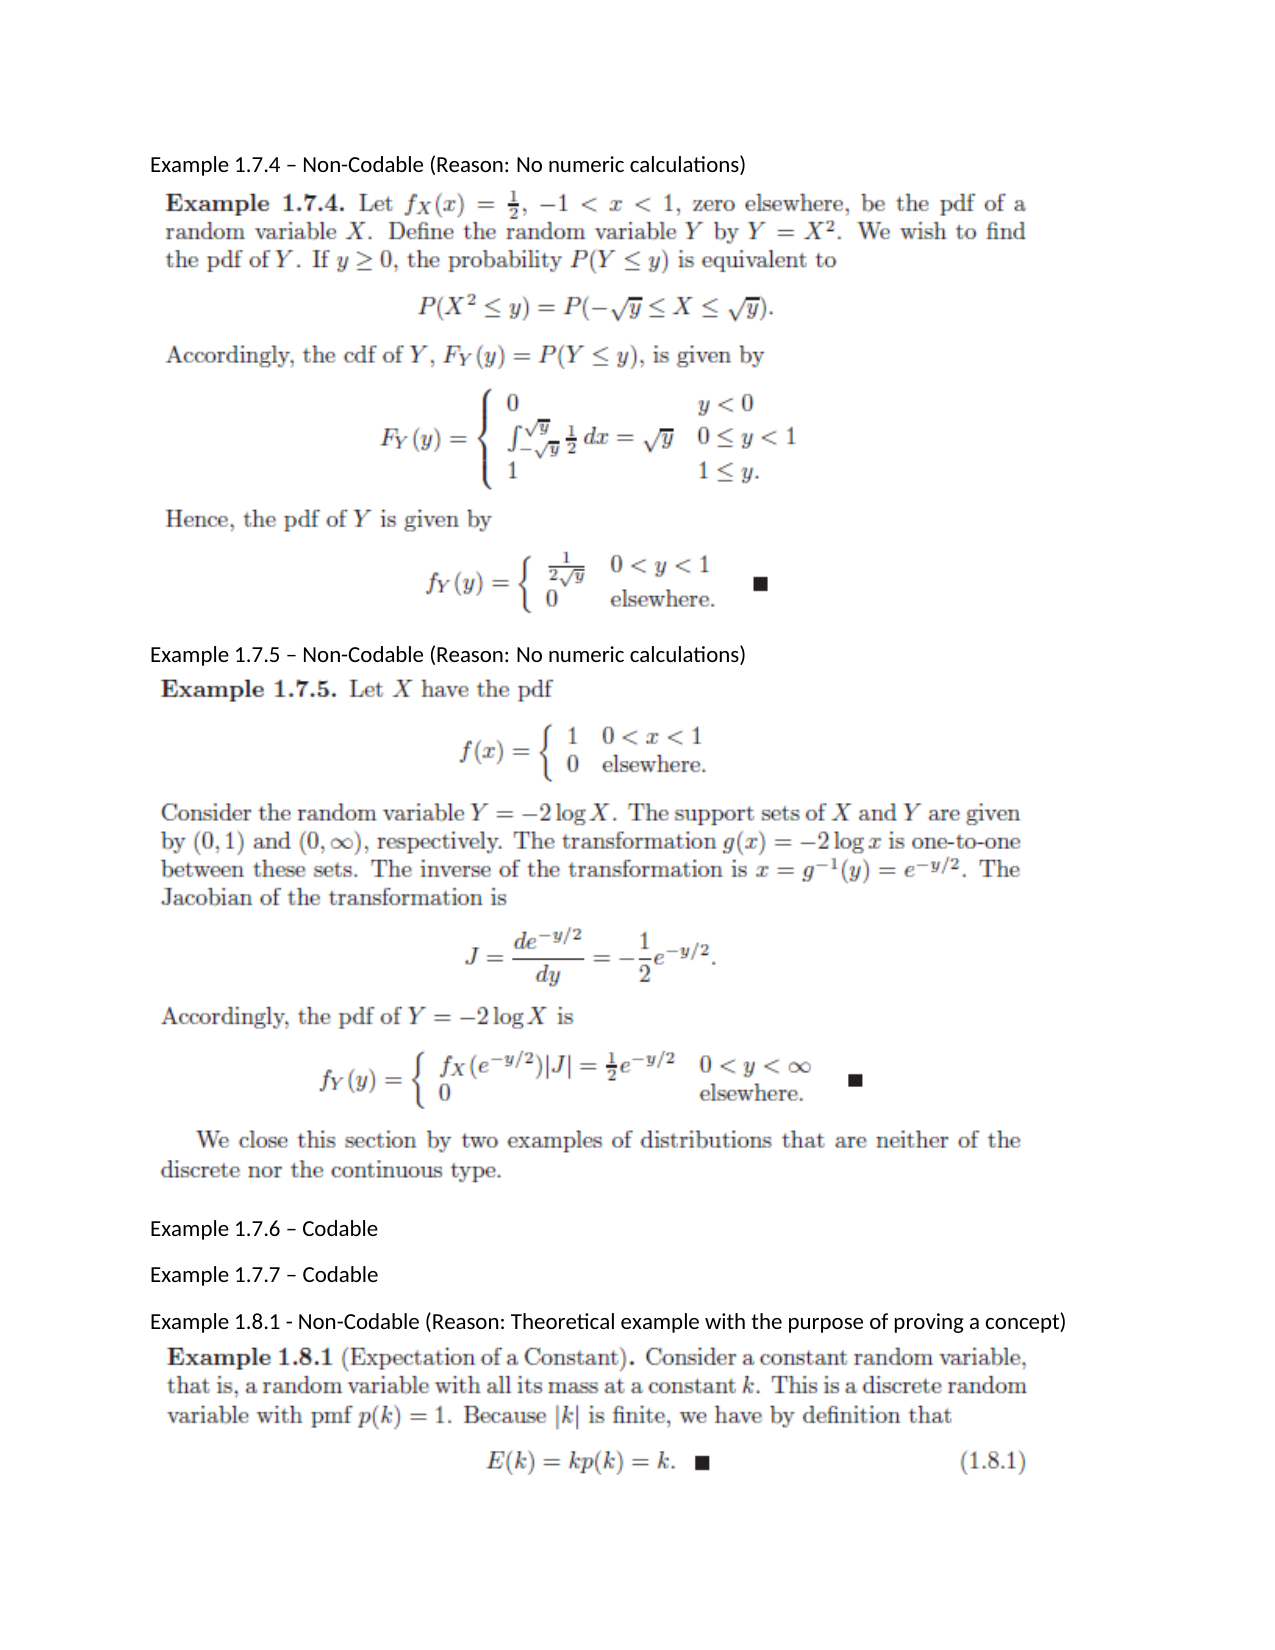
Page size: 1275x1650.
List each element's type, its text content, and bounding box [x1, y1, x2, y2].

text Example 1.7.6 – Codable [150, 1214, 1125, 1242]
picture [150, 180, 1050, 621]
picture [150, 670, 1058, 1195]
picture [150, 1337, 1044, 1497]
text Example 1.7.7 – Codable [150, 1261, 1125, 1289]
